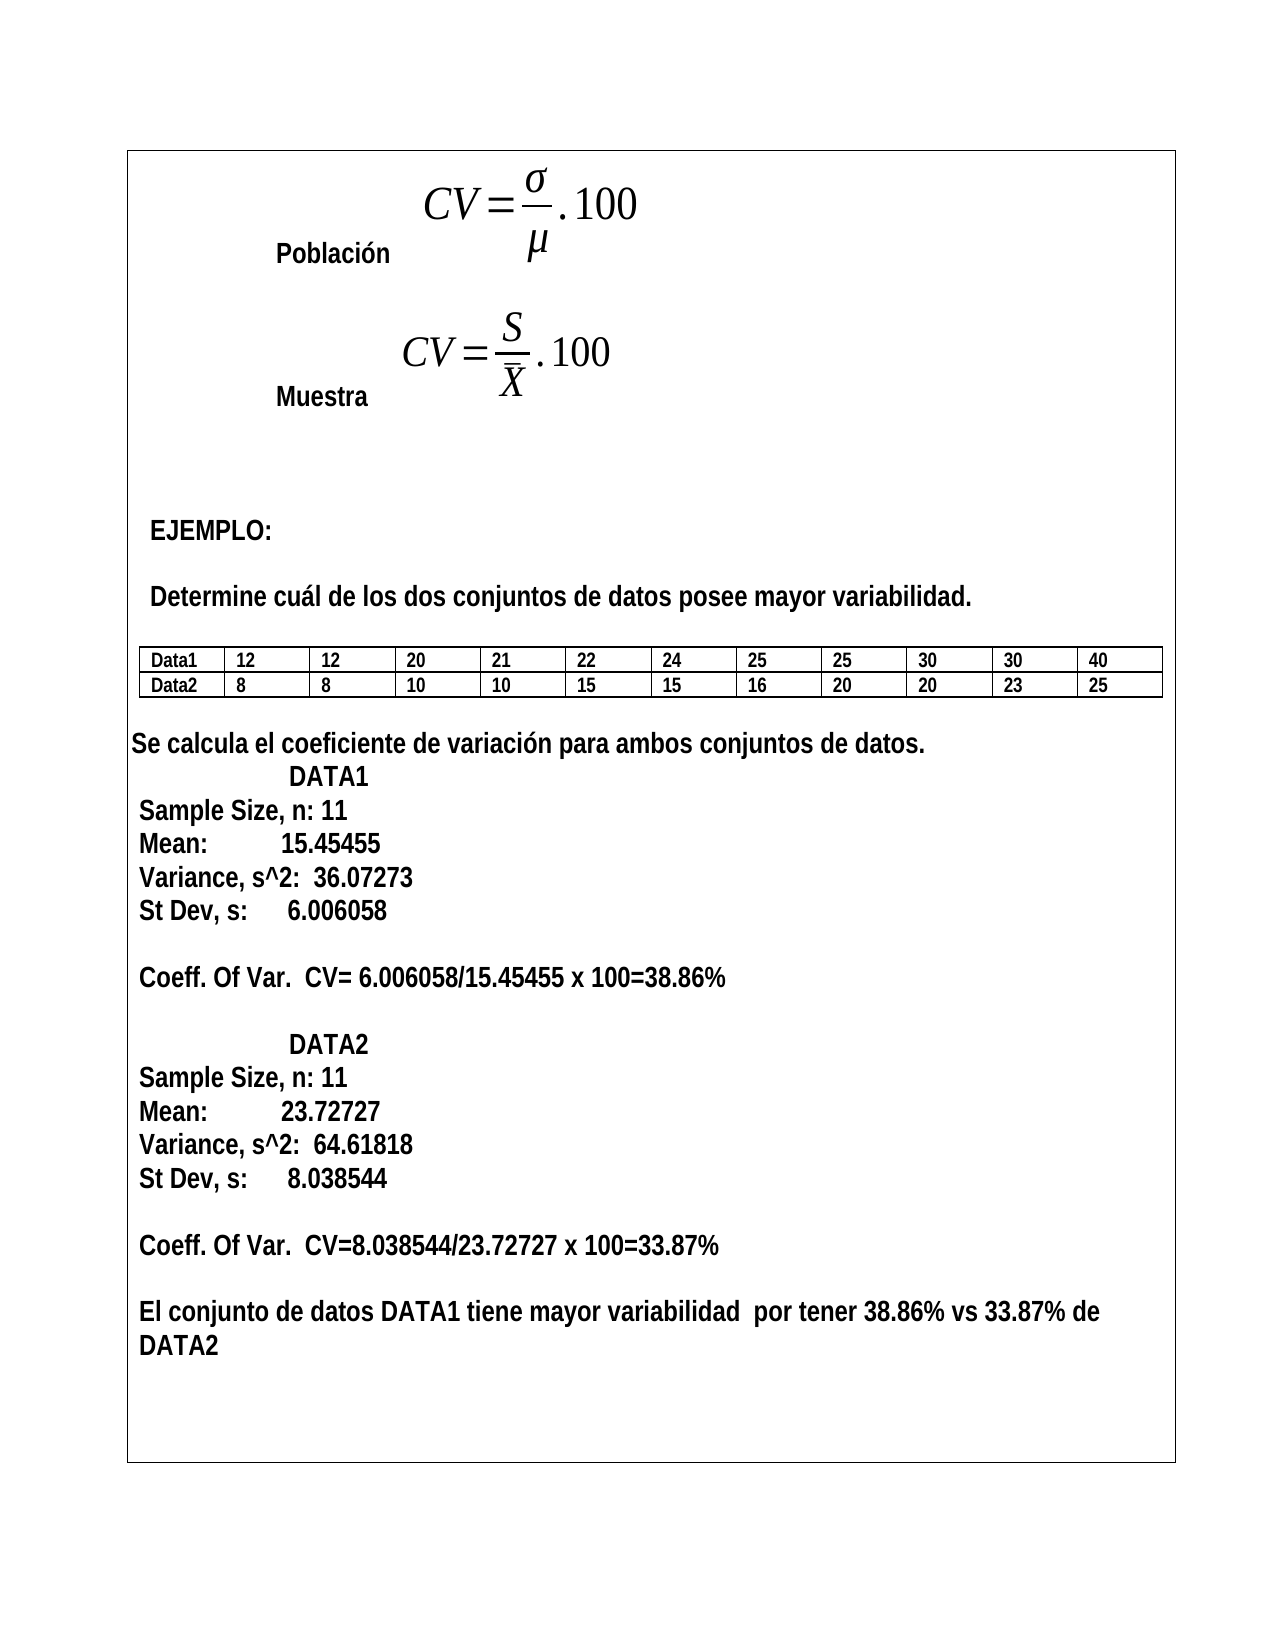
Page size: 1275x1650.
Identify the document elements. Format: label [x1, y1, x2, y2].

table_cell [128, 151, 1175, 1462]
